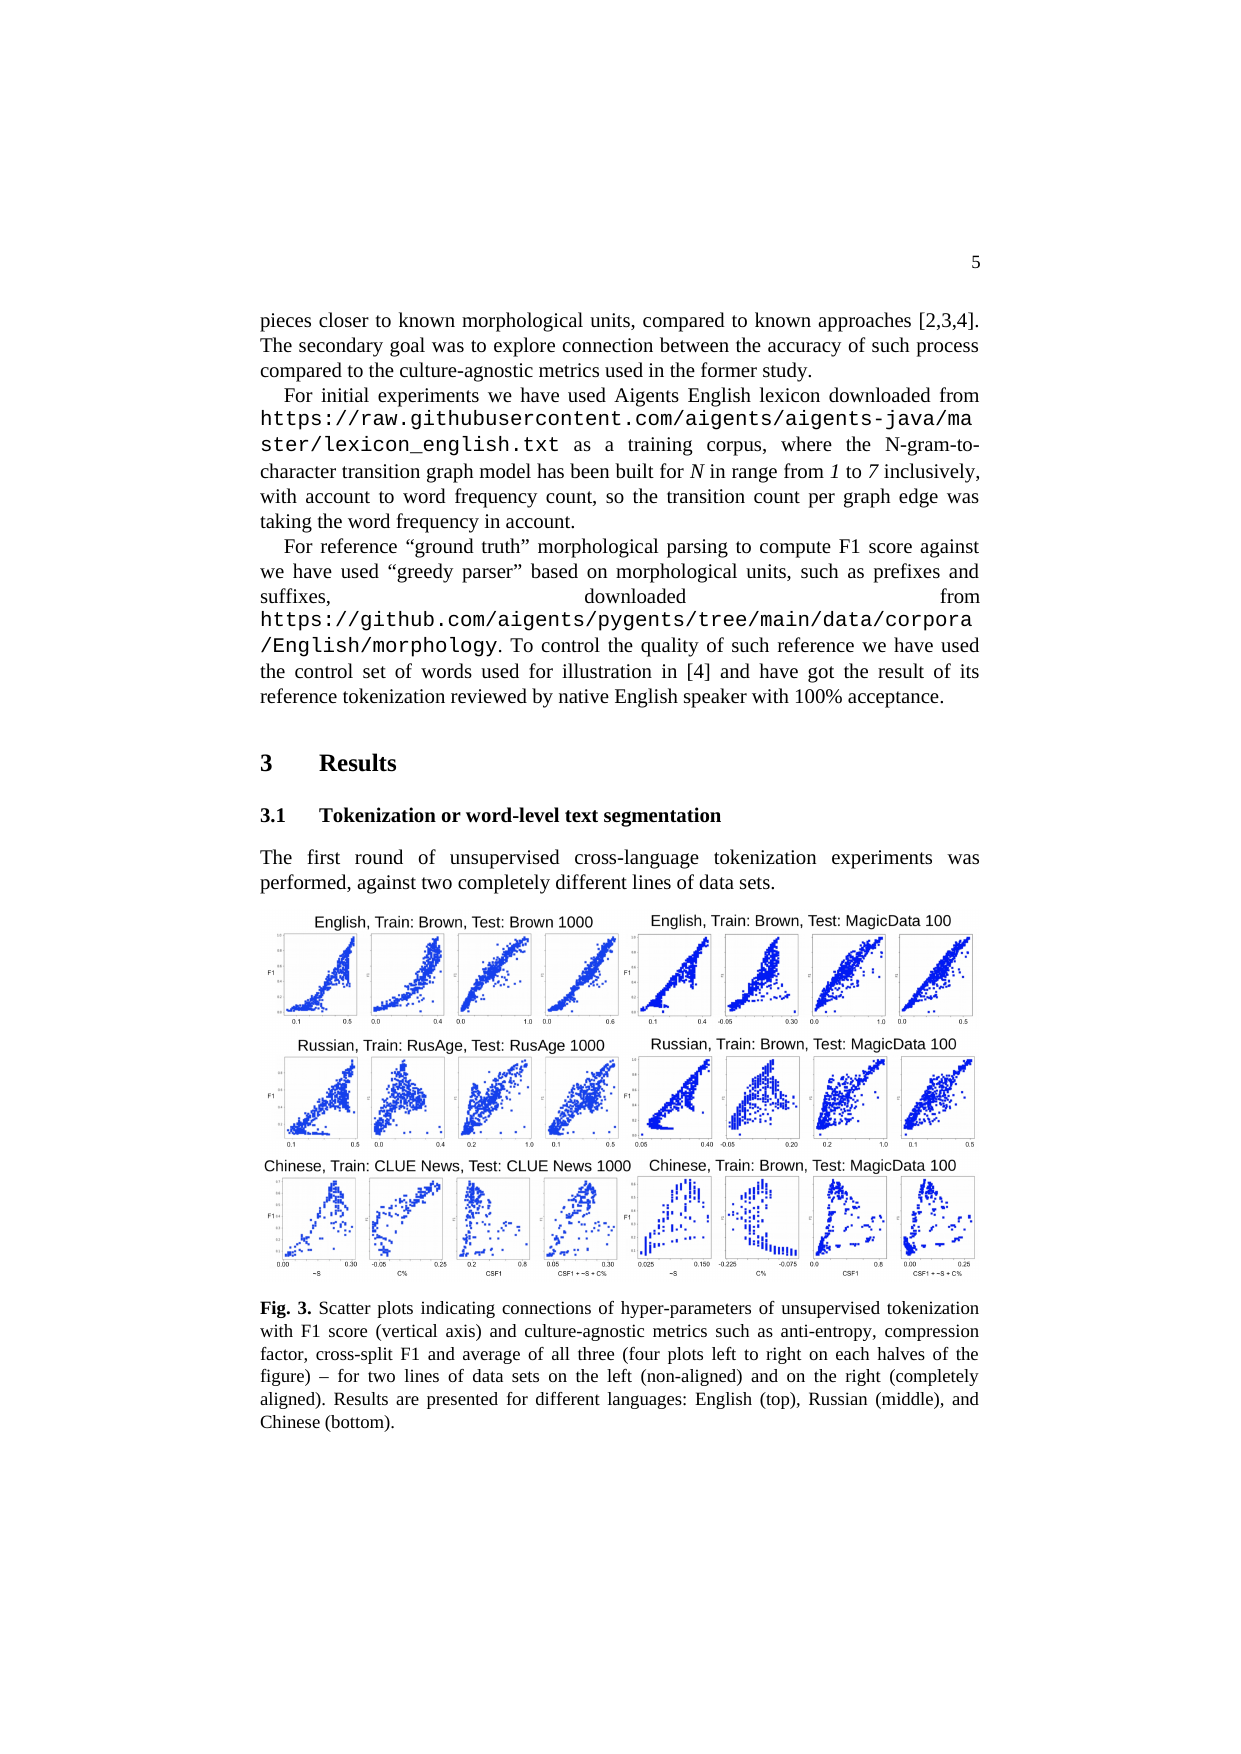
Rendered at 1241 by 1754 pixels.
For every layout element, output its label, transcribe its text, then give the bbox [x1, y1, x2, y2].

picture [259, 909, 981, 1282]
text Fig. 3. Scatter plots indicating connections of hyper-parameters of unsupervised tokenization with F1 score (vertical axis) and culture-agnostic metrics such as anti-entropy, compression factor, cross-split F1 and average of all three (four plots left to right on each halves of the figure) – for two lines of data sets on the left (non-aligned) and on the right (completely aligned). Results are presented for different languages: English (top), Russian (middle), and Chinese (bottom). [260, 1282, 980, 1433]
subtitle Tokenization or word-level text segmentation [260, 802, 980, 827]
text For reference “ground truth” morphological parsing to compute F1 score against we have used “greedy parser” based on morphological units, such as prefixes and suffixes, downloaded from https://github.com/aigents/pygents/tree/main/data/corpora/English/morphology. To control the quality of such reference we have used the control set of words used for illustration in [4] and have got the result of its reference tokenization reviewed by native English speaker with 100% acceptance. [260, 533, 980, 708]
subtitle Results [260, 746, 980, 777]
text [260, 307, 980, 382]
text For initial experiments we have used Aigents English lexicon downloaded from https://raw.githubusercontent.com/aigents/aigents-java/master/lexicon_english.txt as a training corpus, where the N-gram-to-character transition graph model has been built for N in range from 1 to 7 inclusively, with account to word frequency count, so the transition count per graph edge was taking the word frequency in account. [260, 382, 980, 533]
text The first round of unsupervised cross-language tokenization experiments was performed, against two completely different lines of data sets. [260, 844, 980, 894]
